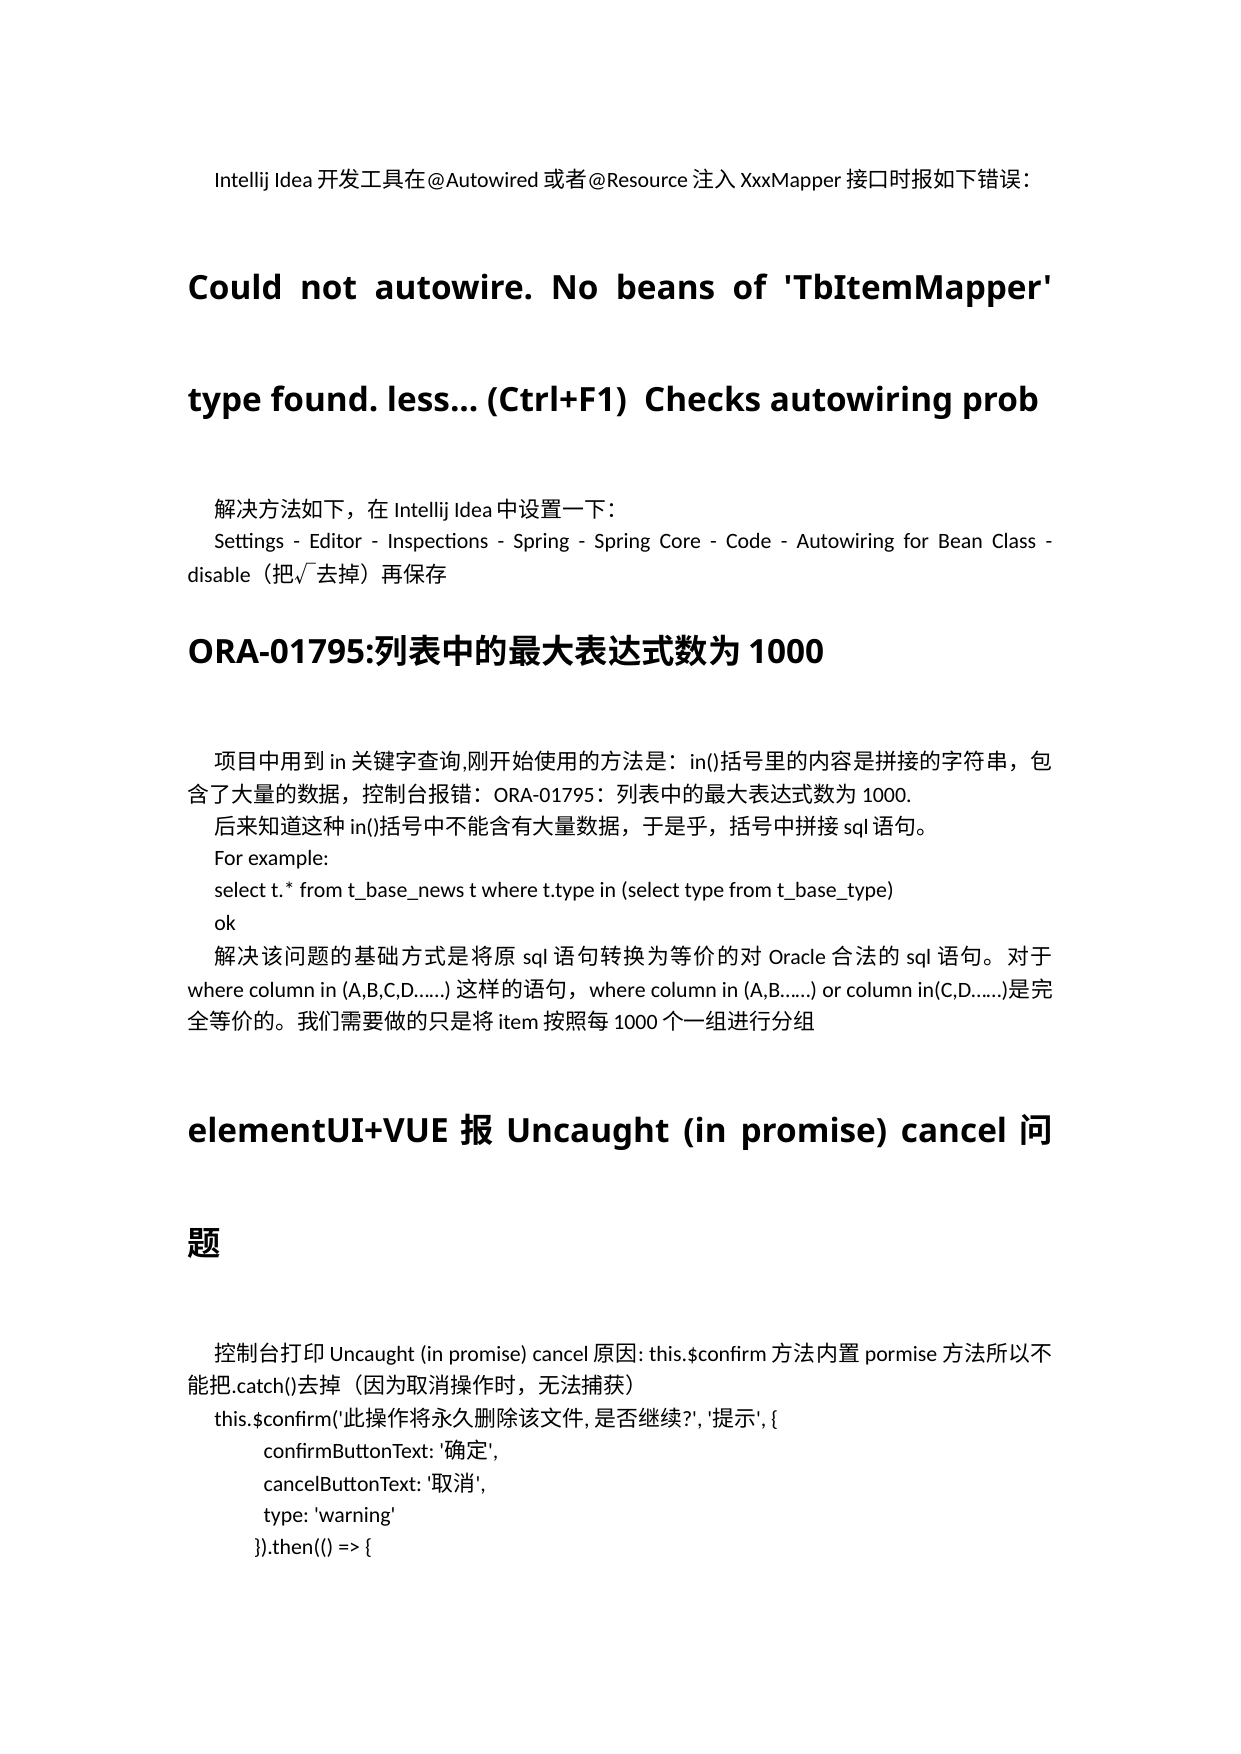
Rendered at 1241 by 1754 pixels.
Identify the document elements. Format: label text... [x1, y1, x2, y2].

text }).then(() => { [187, 1530, 1053, 1563]
text ok [187, 906, 1053, 939]
text confirmButtonText: '确定', [187, 1433, 1053, 1465]
text Settings - Editor - Inspections - Spring - Spring Core - Code - Autowiring for Bean Class - disable（把√去掉）再保存 [187, 524, 1053, 589]
text For example: [187, 841, 1053, 874]
text 后来知道这种in()括号中不能含有大量数据，于是乎，括号中拼接sql语句。 [187, 809, 1053, 841]
text Intellij Idea开发工具在@Autowired或者@Resource注入XxxMapper接口时报如下错误： [187, 162, 1053, 194]
subtitle elementUI+VUE报Uncaught (in promise) cancel问题 [187, 1096, 1053, 1273]
text select t.* from t_base_news t where t.type in (select type from t_base_type) [187, 874, 1053, 906]
text 控制台打印Uncaught (in promise) cancel原因: this.$confirm方法内置pormise方法所以不能把.catch()去掉（因为取消操作时，无法捕获） [187, 1335, 1053, 1400]
text 解决方法如下，在 Intellij Idea中设置一下： [187, 492, 1053, 524]
text cancelButtonText: '取消', [187, 1465, 1053, 1498]
text 解决该问题的基础方式是将原sql语句转换为等价的对Oracle合法的sql语句。对于where column in (A,B,C,D……) 这样的语句，where column in (A,B……) or column in(C,D……)是完全等价的。我们需要做的只是将item按照每1000个一组进行分组 [187, 939, 1053, 1036]
text type: 'warning' [187, 1498, 1053, 1530]
text this.$confirm('此操作将永久删除该文件, 是否继续?', '提示', { [187, 1400, 1053, 1433]
text 项目中用到in关键字查询,刚开始使用的方法是：in()括号里的内容是拼接的字符串，包含了大量的数据，控制台报错：ORA-01795：列表中的最大表达式数为1000. [187, 744, 1053, 809]
subtitle ORA-01795:列表中的最大表达式数为1000 [187, 616, 1053, 681]
subtitle Could not autowire. No beans of 'TbItemMapper' type found. less... (Ctrl+F1) Checks autowiring prob [187, 254, 1053, 431]
